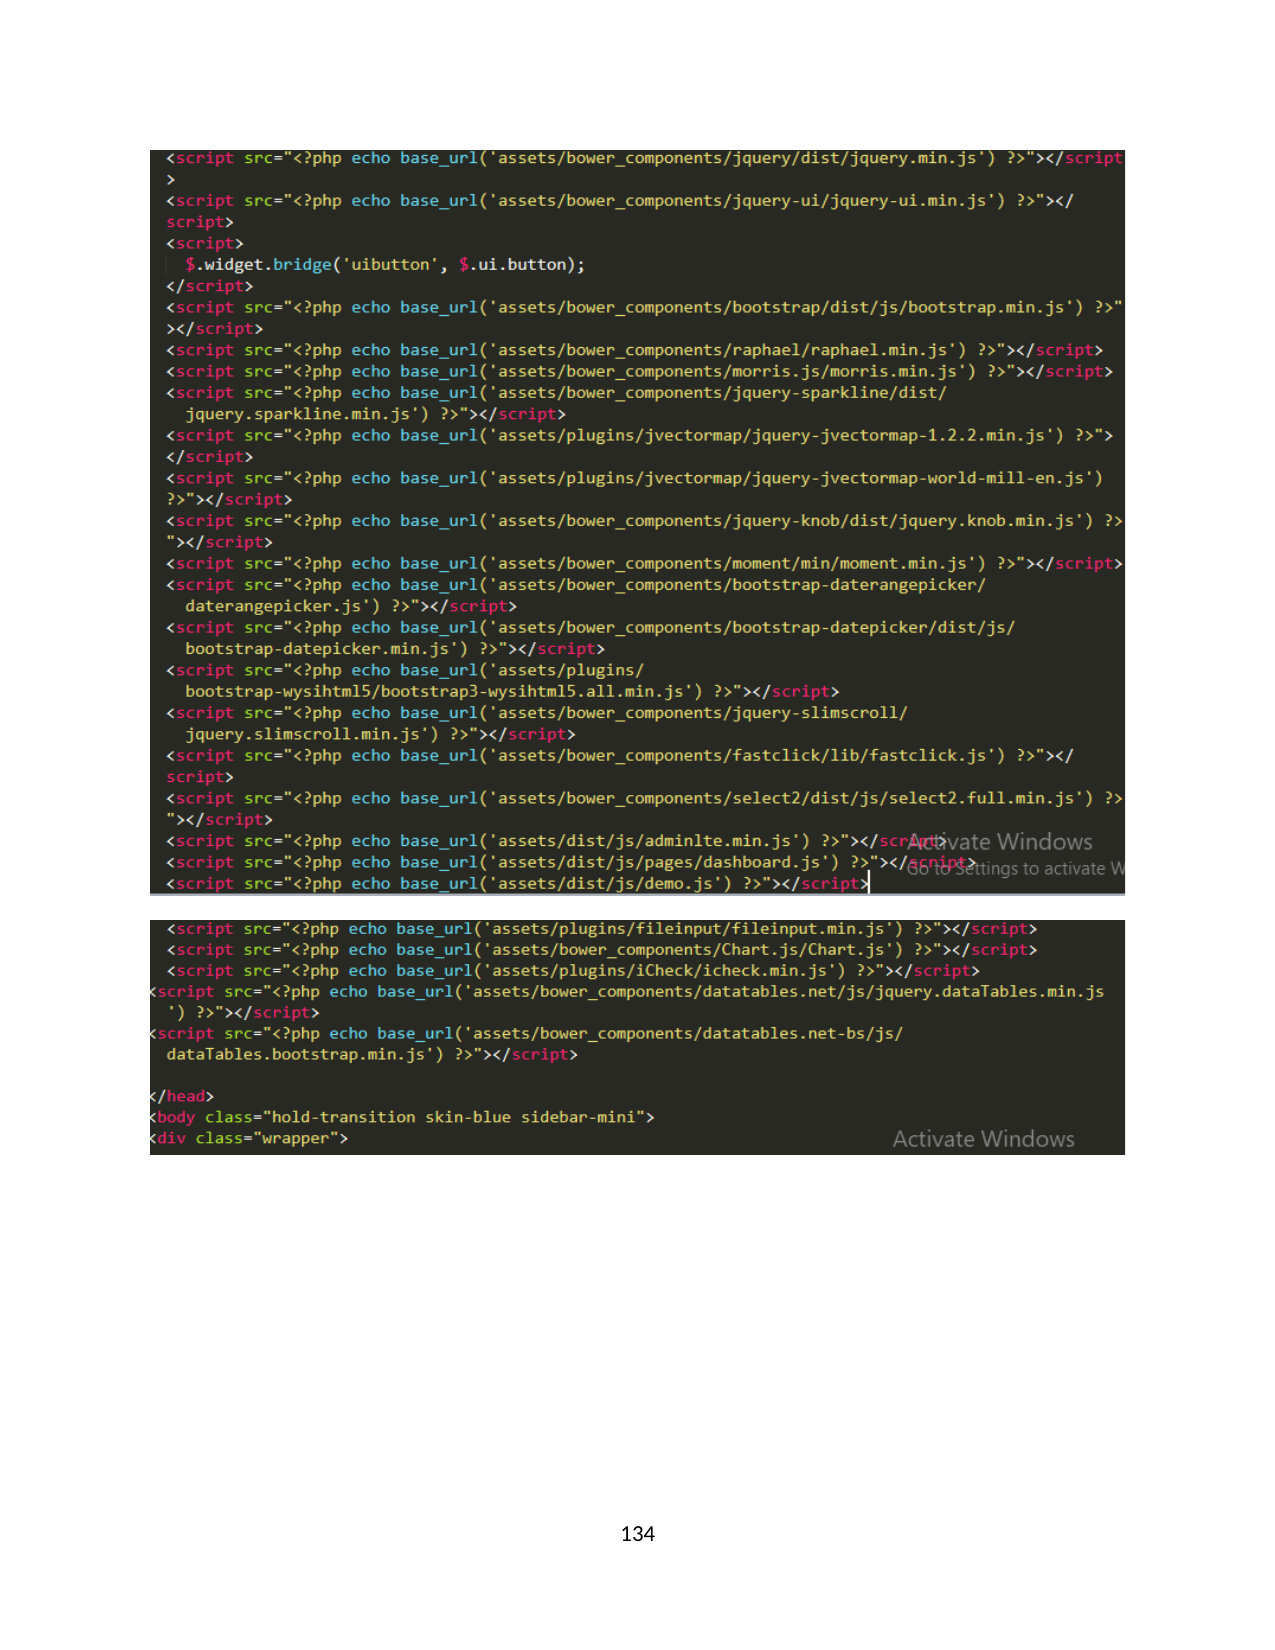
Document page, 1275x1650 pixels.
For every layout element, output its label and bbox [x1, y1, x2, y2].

picture [150, 920, 1125, 1155]
picture [150, 150, 1125, 896]
